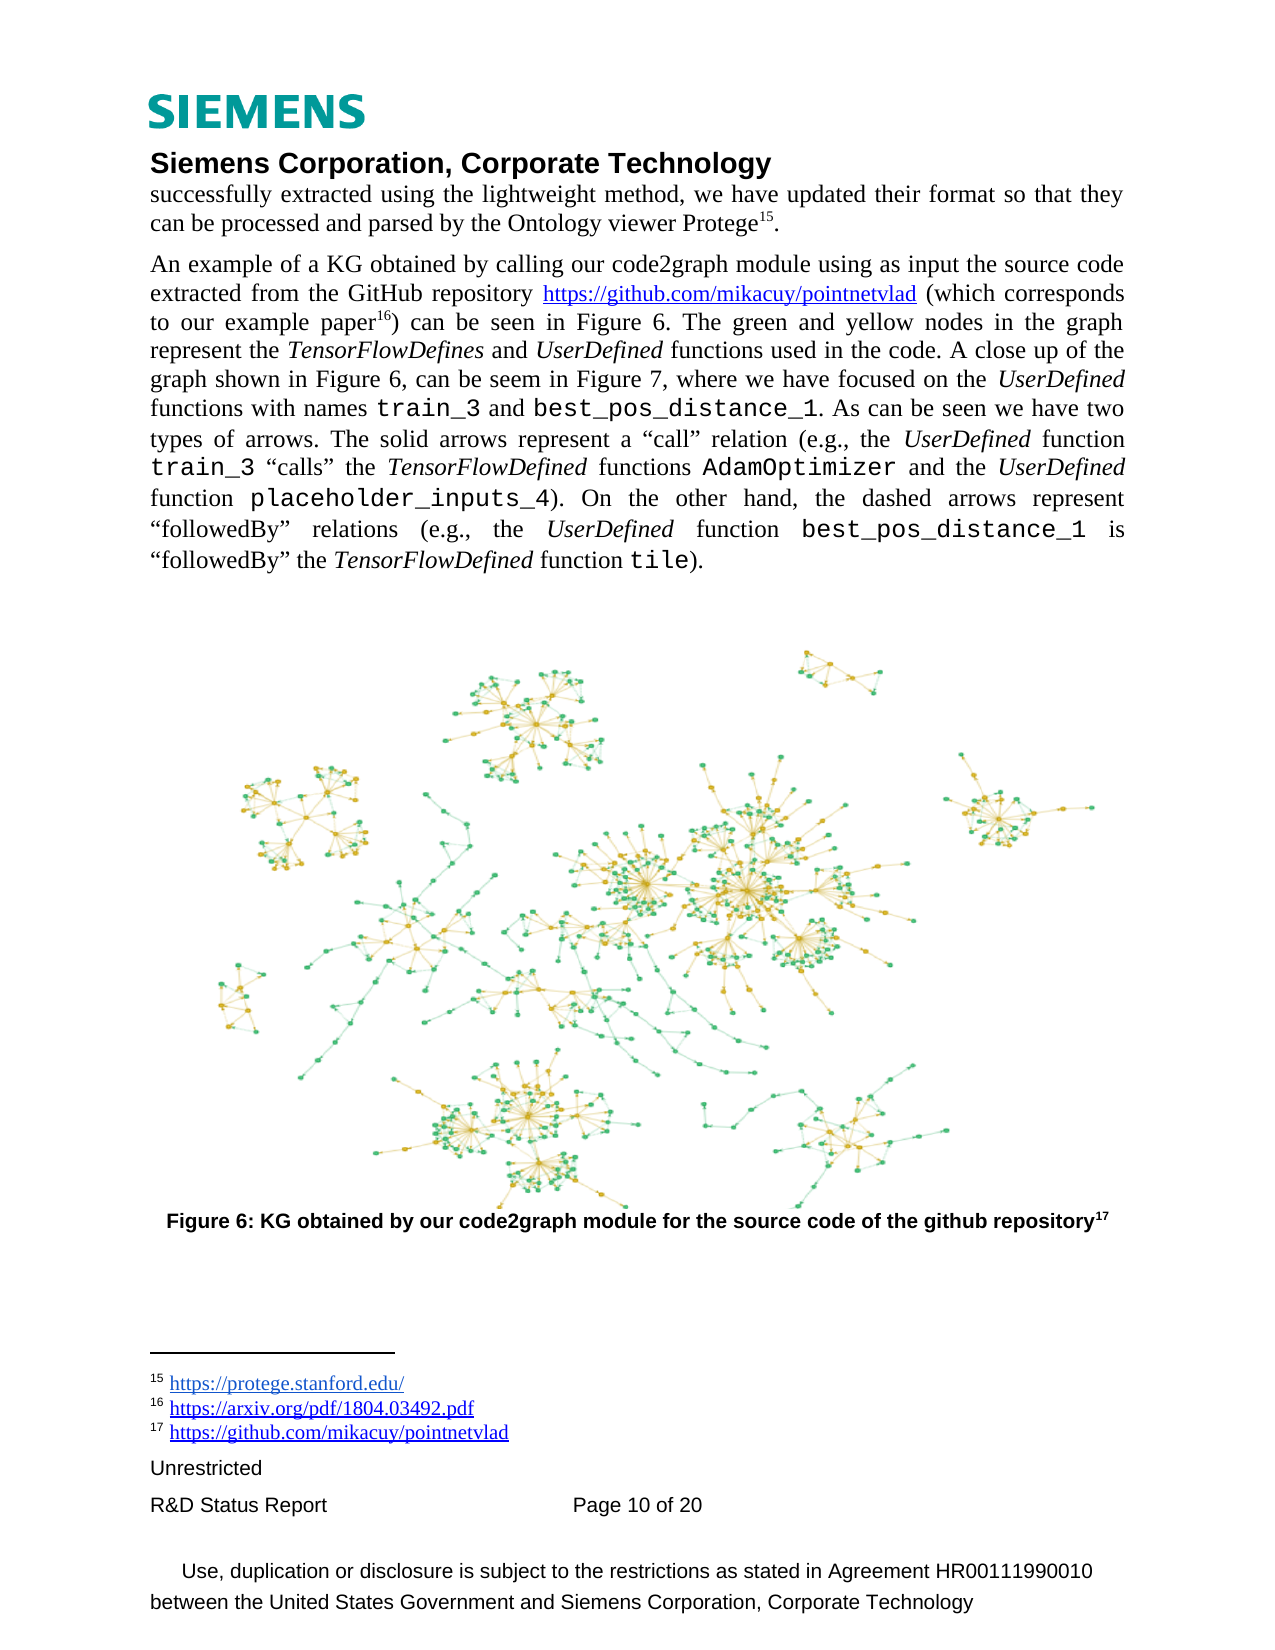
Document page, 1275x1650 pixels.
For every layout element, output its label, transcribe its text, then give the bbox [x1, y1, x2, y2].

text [150, 179, 1125, 237]
picture [176, 629, 1099, 1209]
text An example of a KG obtained by calling our code2graph module using as input the source code extracted from the GitHub repository https://github.com/mikacuy/pointnetvlad (which corresponds to our example paper) can be seen in Figure 6. The green and yellow nodes in the graph represent the TensorFlowDefines and UserDefined functions used in the code. A close up of the graph shown in Figure 6, can be seem in Figure 7, where we have focused on the UserDefined functions with names train_3 and best_pos_distance_1. As can be seen we have two types of arrows. The solid arrows represent a “call” relation (e.g., the UserDefined function train_3 “calls” the TensorFlowDefined functions AdamOptimizer and the UserDefined function placeholder_inputs_4). On the other hand, the dashed arrows represent “followedBy” relations (e.g., the UserDefined function best_pos_distance_1 is “followedBy” the TensorFlowDefined function tile). [150, 249, 1125, 576]
text Figure 6: KG obtained by our code2graph module for the source code of the github repository [150, 1209, 1125, 1233]
